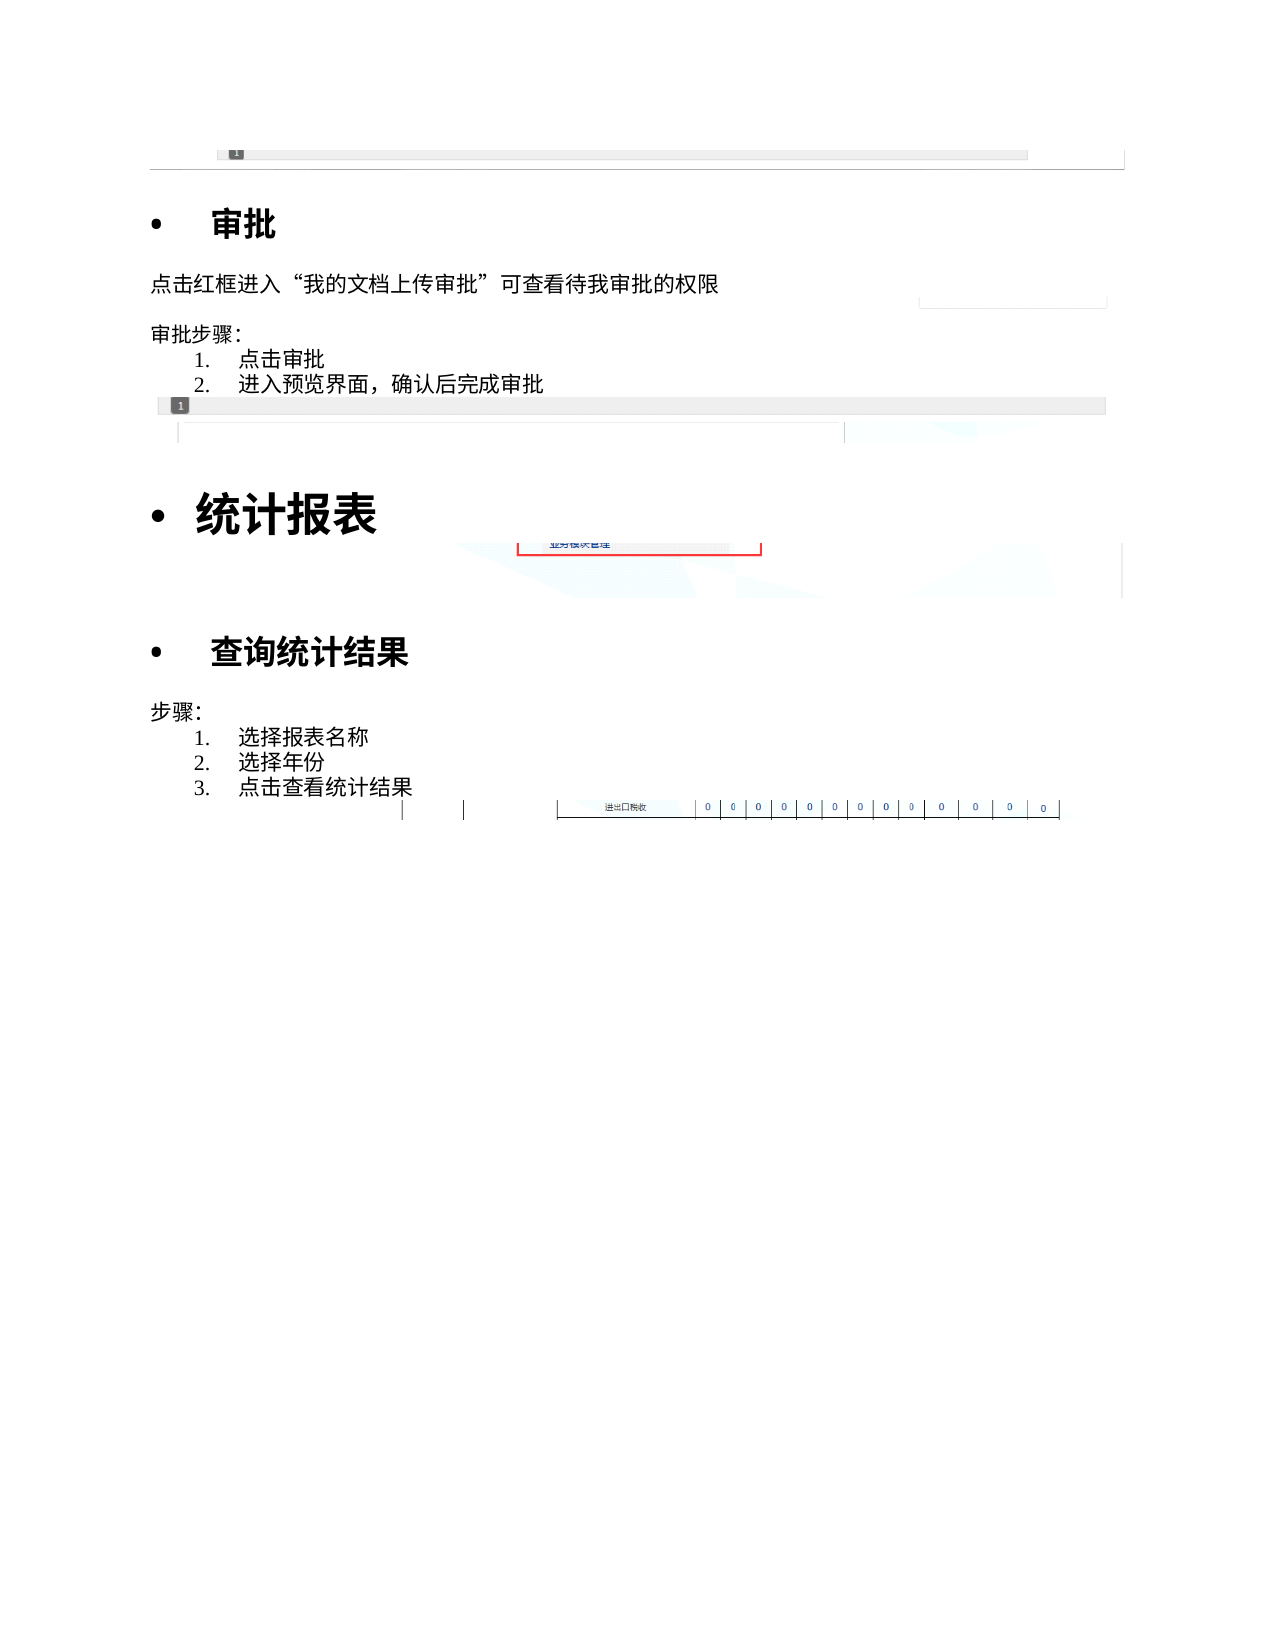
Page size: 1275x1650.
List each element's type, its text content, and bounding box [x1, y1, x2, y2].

text 审批步骤： [150, 322, 1125, 347]
list 选择年份 [194, 750, 1125, 775]
list 选择报表名称 [194, 725, 1125, 750]
list 审批 [150, 202, 1125, 245]
list 查询统计结果 [150, 629, 1125, 673]
list 点击审批 [194, 347, 1125, 372]
text 点击红框进入“我的文档上传审批”可查看待我审批的权限 [150, 272, 1125, 297]
list 进入预览界面，确认后完成审批 [194, 372, 1125, 397]
list 点击查看统计结果 [194, 775, 1125, 800]
text 步骤： [150, 700, 1125, 725]
list 统计报表 [150, 483, 1125, 543]
